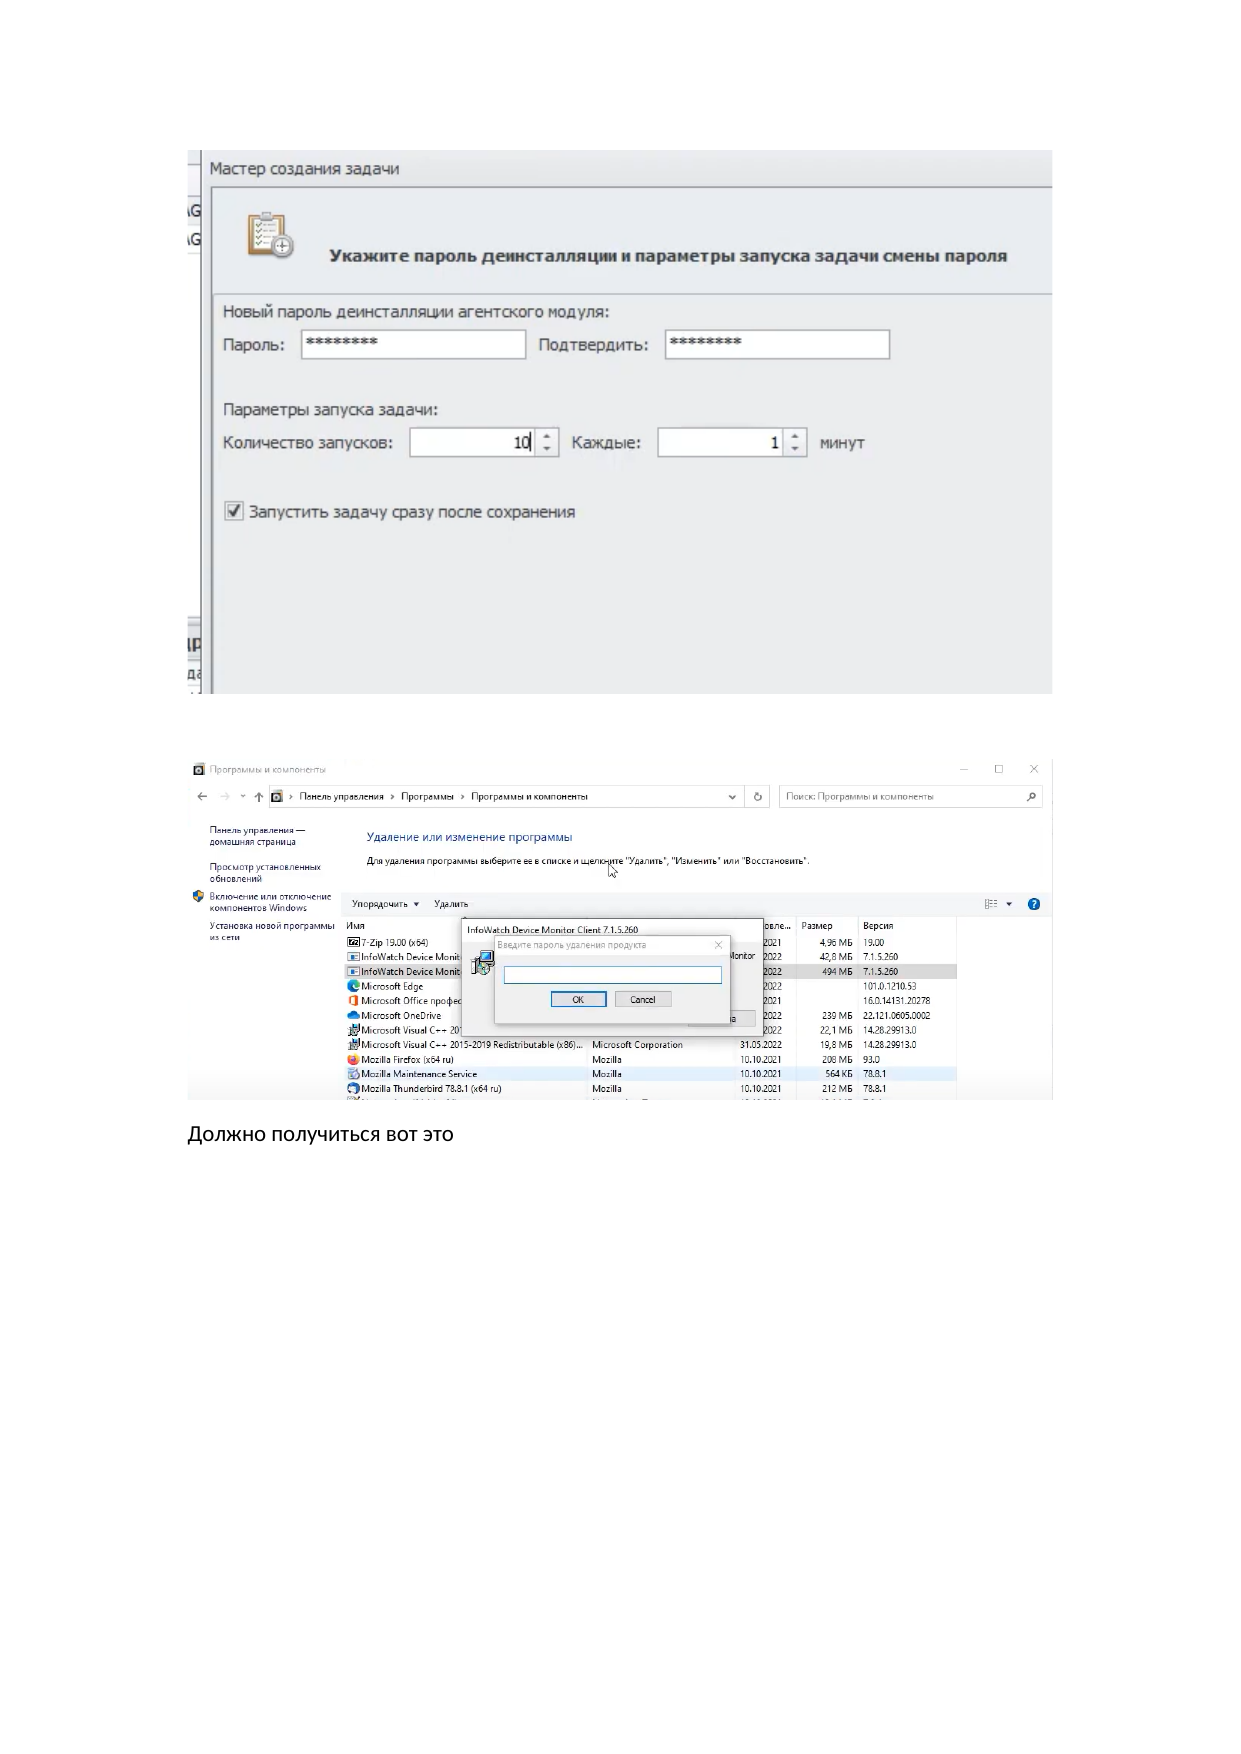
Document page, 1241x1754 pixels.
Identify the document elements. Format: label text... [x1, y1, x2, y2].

text Должно получиться вот это [187, 1119, 1053, 1147]
picture [187, 759, 1053, 1100]
picture [187, 150, 1053, 694]
